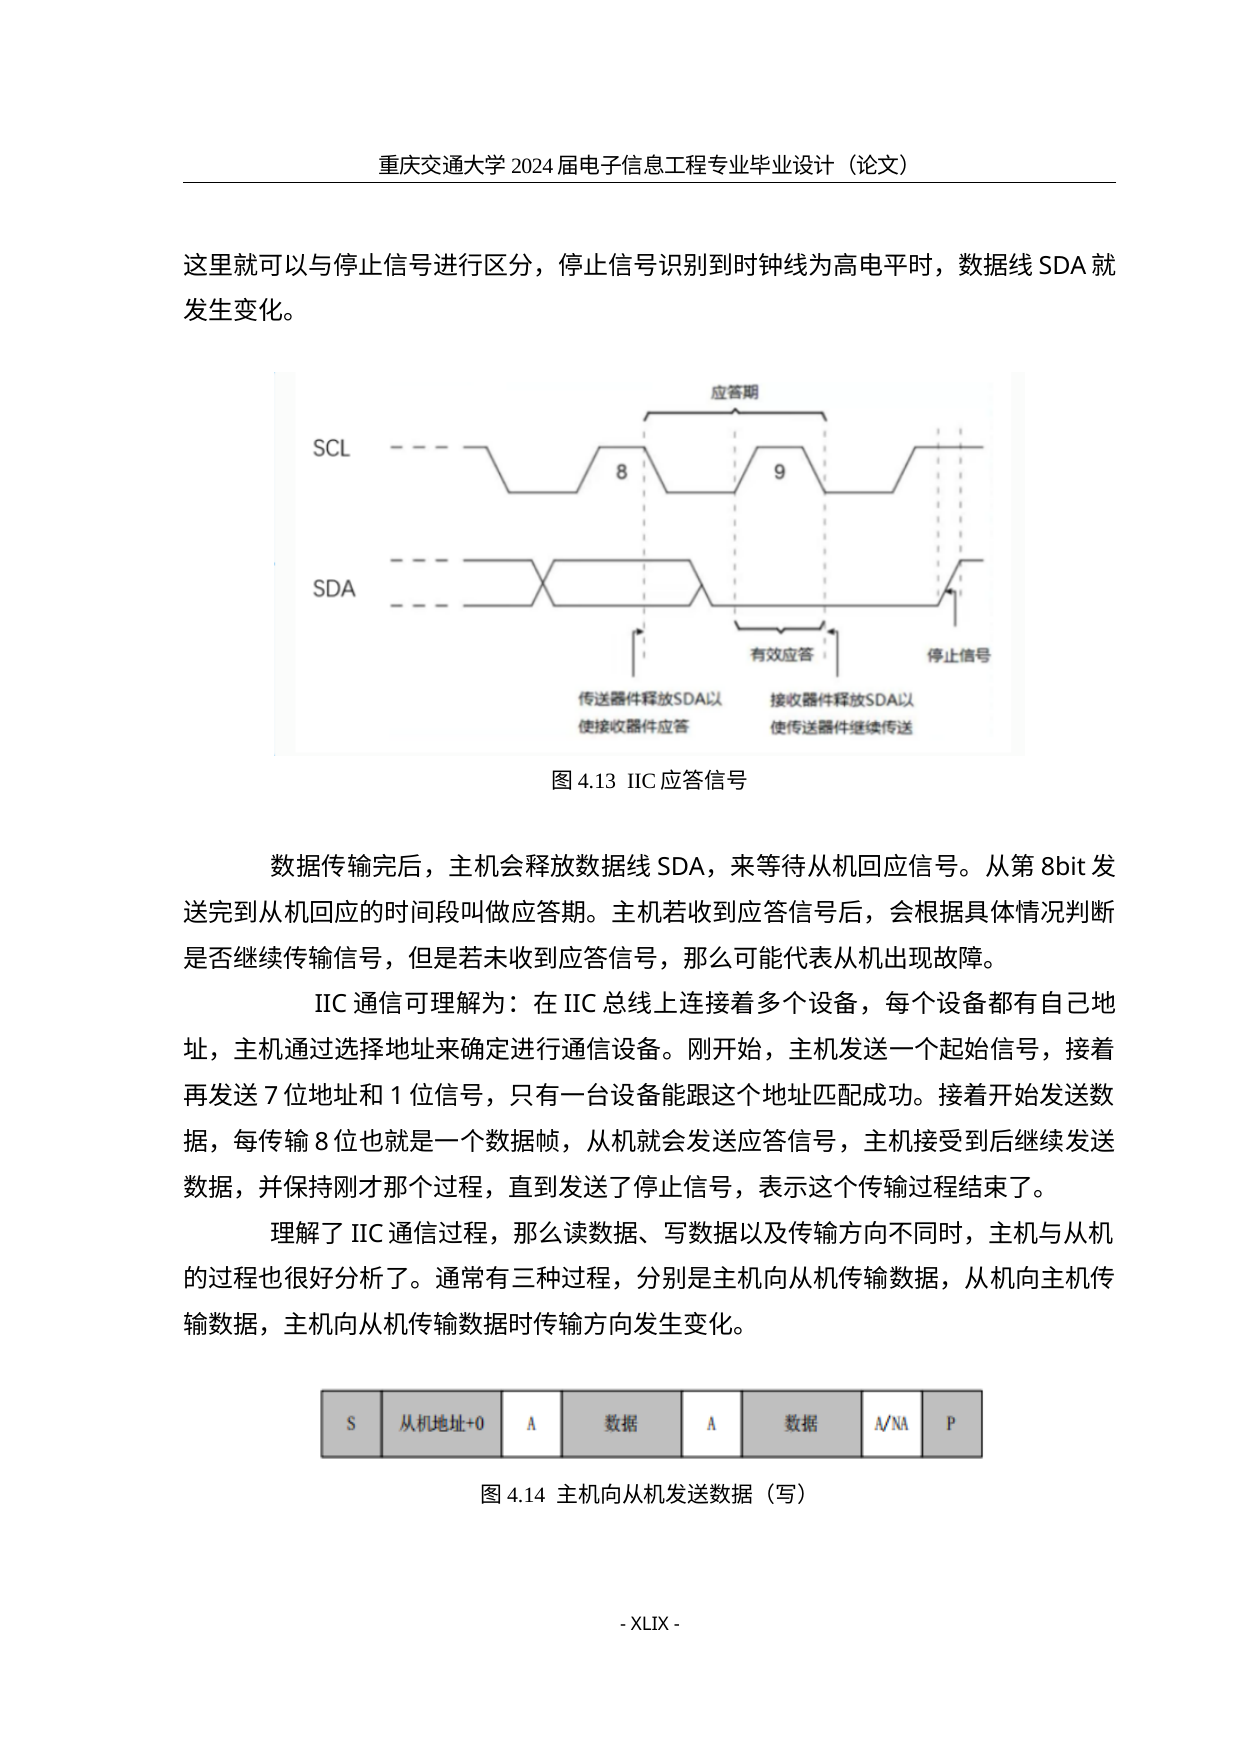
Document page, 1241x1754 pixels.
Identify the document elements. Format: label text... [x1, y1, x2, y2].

text 图4.14 主机向从机发送数据（写） [183, 1477, 1116, 1508]
picture [274, 372, 1025, 756]
picture [306, 1378, 994, 1470]
text IIC通信可理解为：在IIC总线上连接着多个设备，每个设备都有自己地址，主机通过选择地址来确定进行通信设备。刚开始，主机发送一个起始信号，接着再发送7位地址和1位信号，只有一台设备能跟这个地址匹配成功。接着开始发送数据，每传输8位也就是一个数据帧，从机就会发送应答信号，主机接受到后继续发送数据，并保持刚才那个过程，直到发送了停止信号，表示这个传输过程结束了。 [183, 976, 1116, 1205]
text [183, 246, 1116, 327]
text 图4.13 IIC应答信号 [183, 763, 1116, 795]
text 数据传输完后，主机会释放数据线SDA，来等待从机回应信号。从第8bit发送完到从机回应的时间段叫做应答期。主机若收到应答信号后，会根据具体情况判断是否继续传输信号，但是若未收到应答信号，那么可能代表从机出现故障。 [183, 839, 1116, 976]
text 理解了IIC通信过程，那么读数据、写数据以及传输方向不同时，主机与从机的过程也很好分析了。通常有三种过程，分别是主机向从机传输数据，从机向主机传输数据，主机向从机传输数据时传输方向发生变化。 [183, 1205, 1116, 1343]
